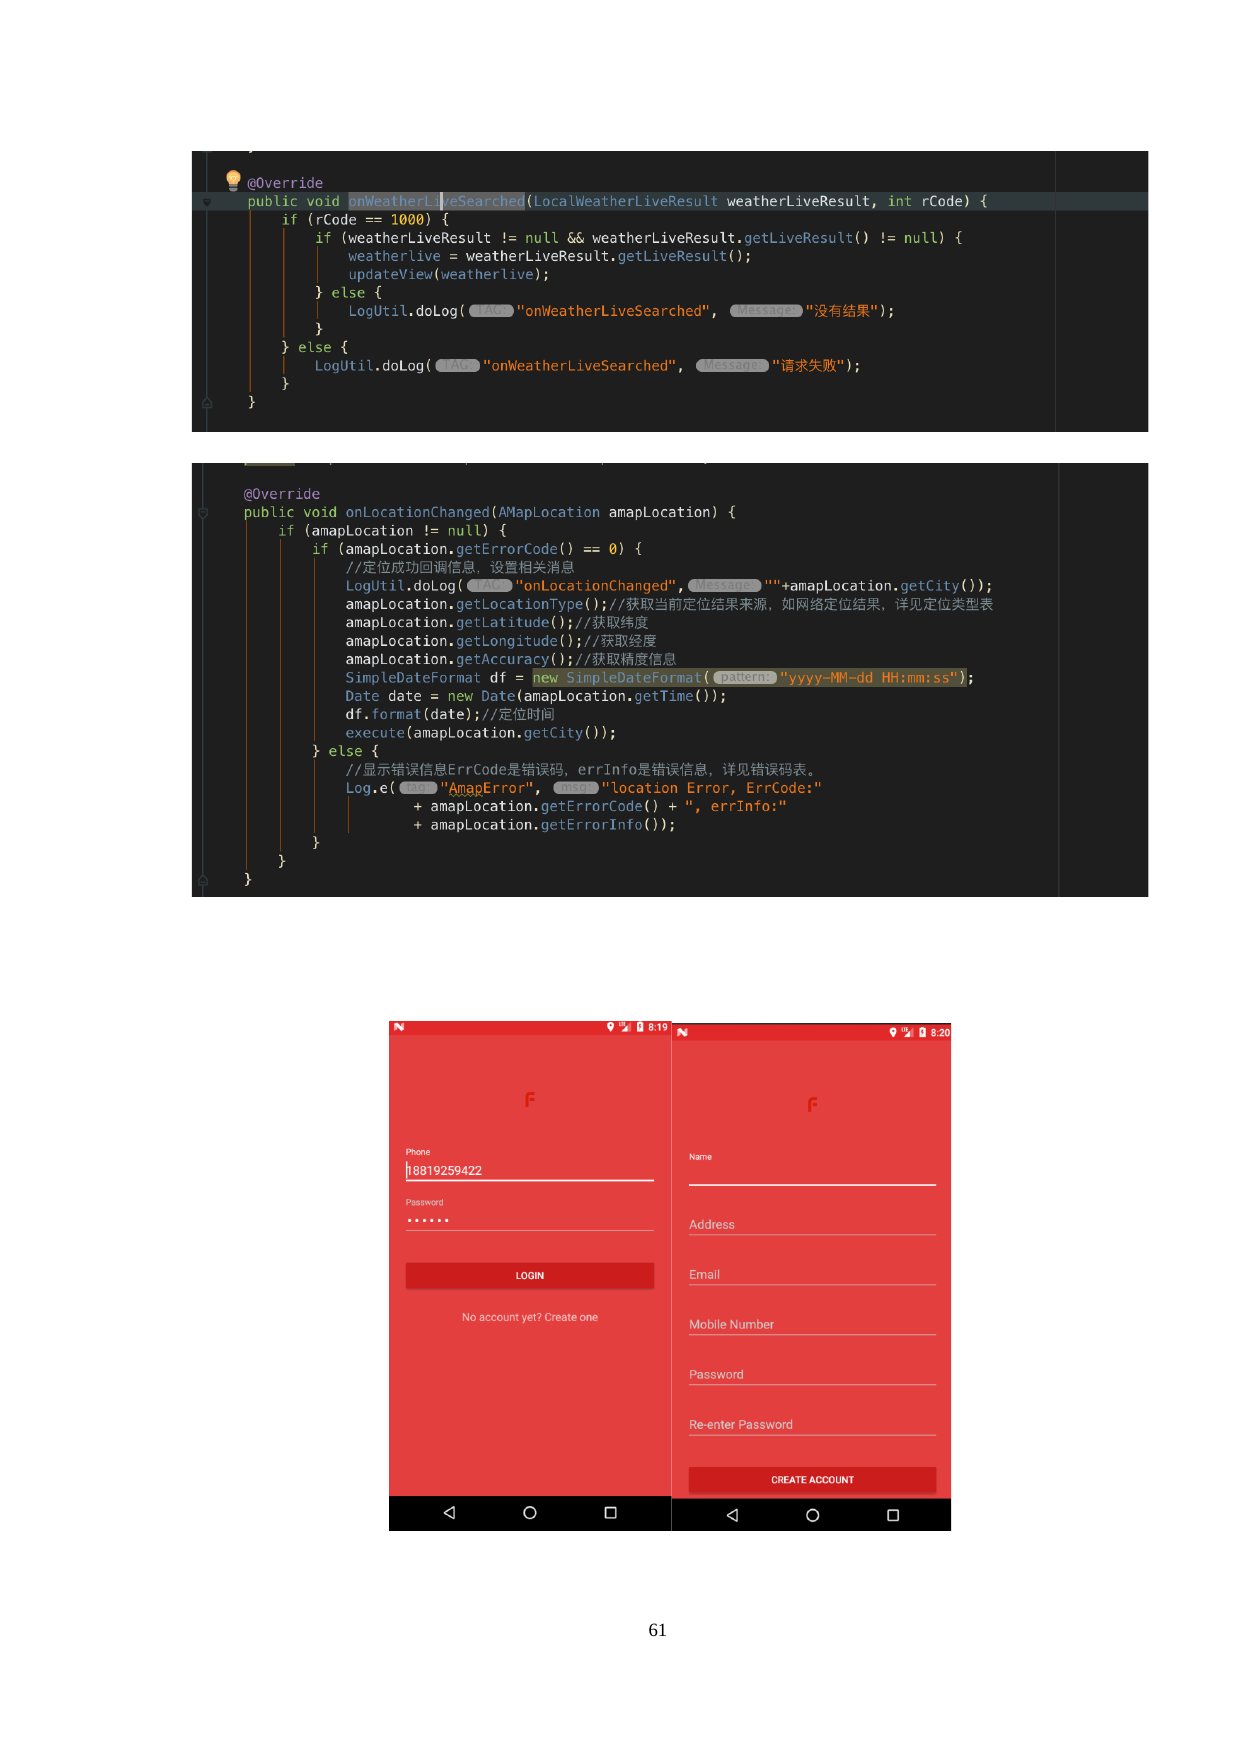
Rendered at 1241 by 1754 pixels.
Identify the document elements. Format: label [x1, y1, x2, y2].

picture [389, 1021, 952, 1531]
picture [191, 463, 1149, 897]
picture [191, 151, 1149, 432]
